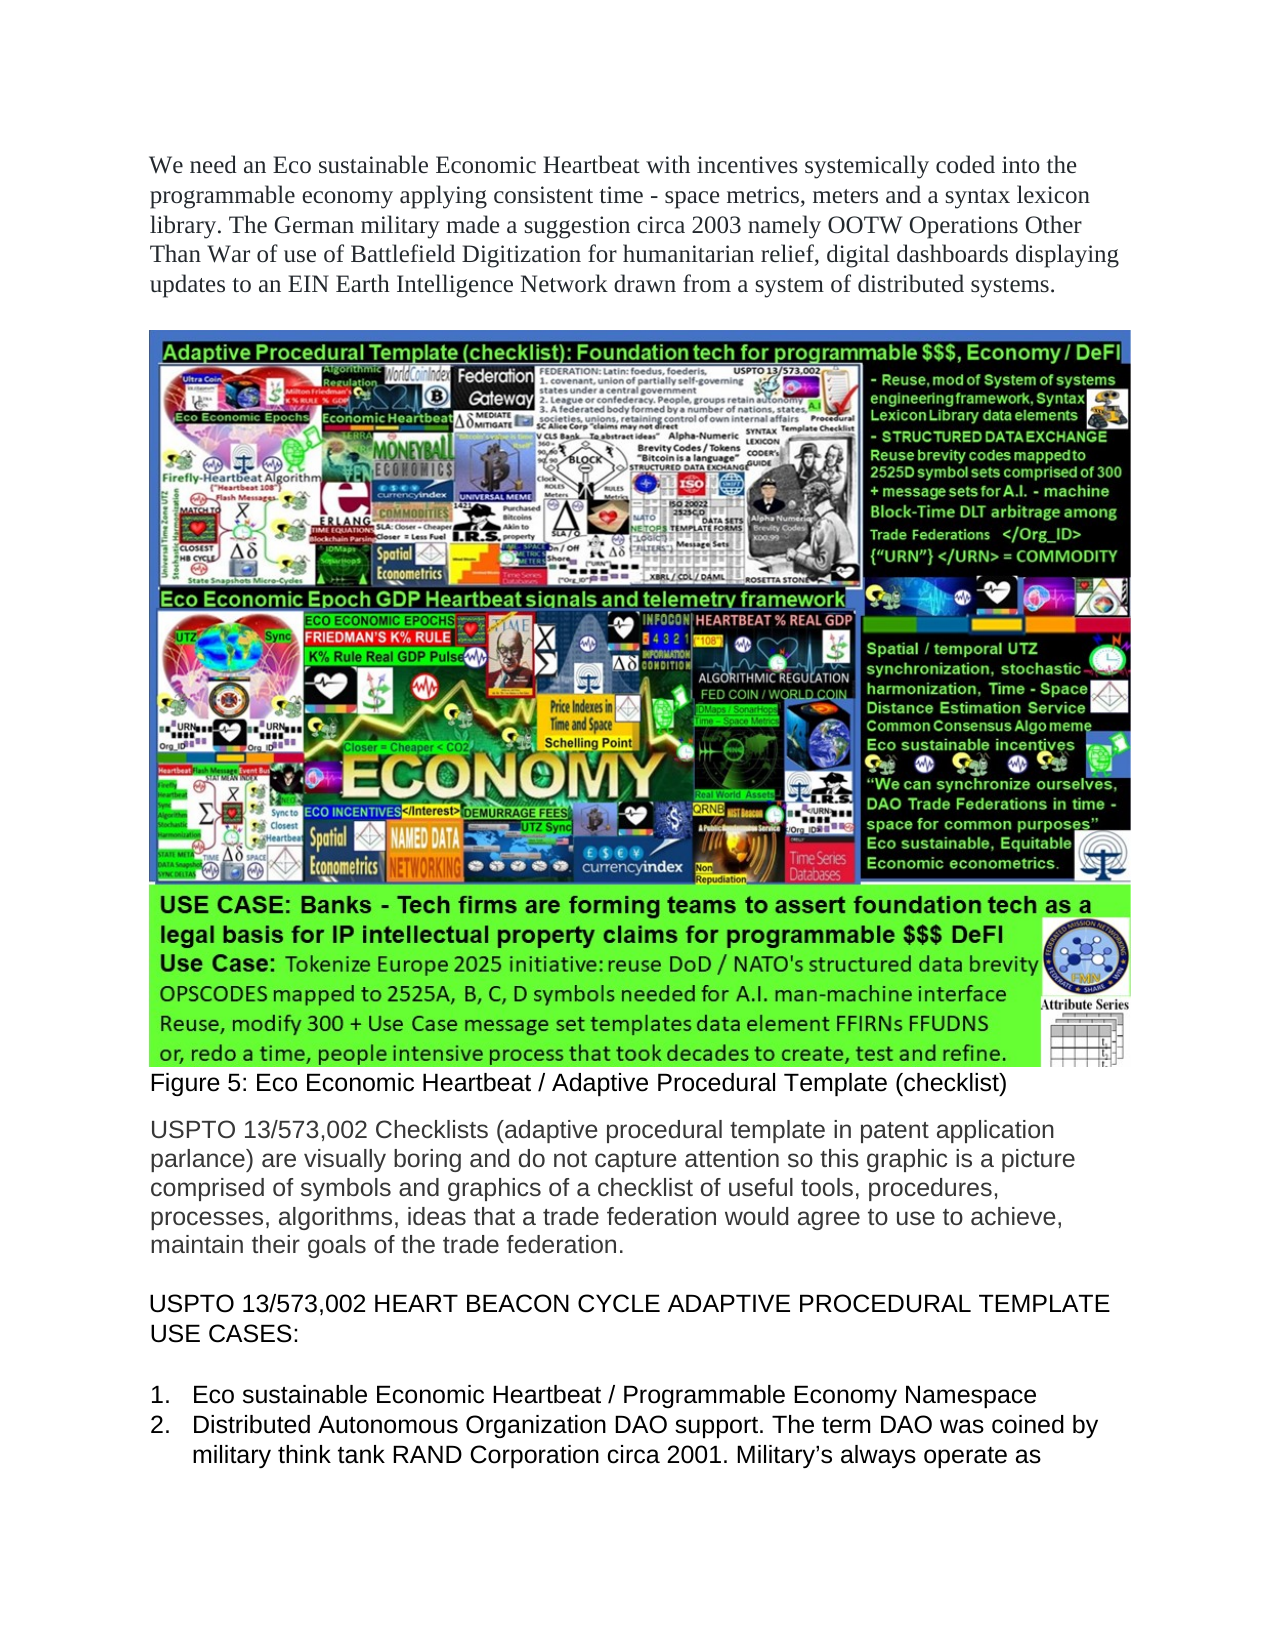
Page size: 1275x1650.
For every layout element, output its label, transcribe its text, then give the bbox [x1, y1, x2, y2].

text USPTO 13/573,002 Checklists (adaptive procedural template in patent application parlance) are visually boring and do not capture attention so this graphic is a picture comprised of symbols and graphics of a checklist of useful tools, procedures, processes, algorithms, ideas that a trade federation would agree to use to achieve, maintain their goals of the trade federation. [150, 1115, 1128, 1259]
text Figure 5: Eco Economic Heartbeat / Adaptive Procedural Template (checklist) [148, 1067, 1125, 1096]
text USPTO 13/573,002 HEART BEACON CYCLE ADAPTIVE PROCEDURAL TEMPLATE USE CASES: [148, 1289, 1125, 1348]
picture [148, 330, 1131, 1067]
text We need an Eco sustainable Economic Heartbeat with incentives systemically coded into the programmable economy applying consistent time - space metrics, meters and a syntax lexicon library. The German military made a suggestion circa 2003 namely OOTW Operations Other Than War of use of Battlefield Digitization for humanitarian relief, digital dashboards displaying updates to an EIN Earth Intelligence Network drawn from a system of distributed systems. [148, 151, 1128, 298]
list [150, 1410, 1125, 1469]
list Eco sustainable Economic Heartbeat / Programmable Economy Namespace [150, 1380, 1125, 1408]
